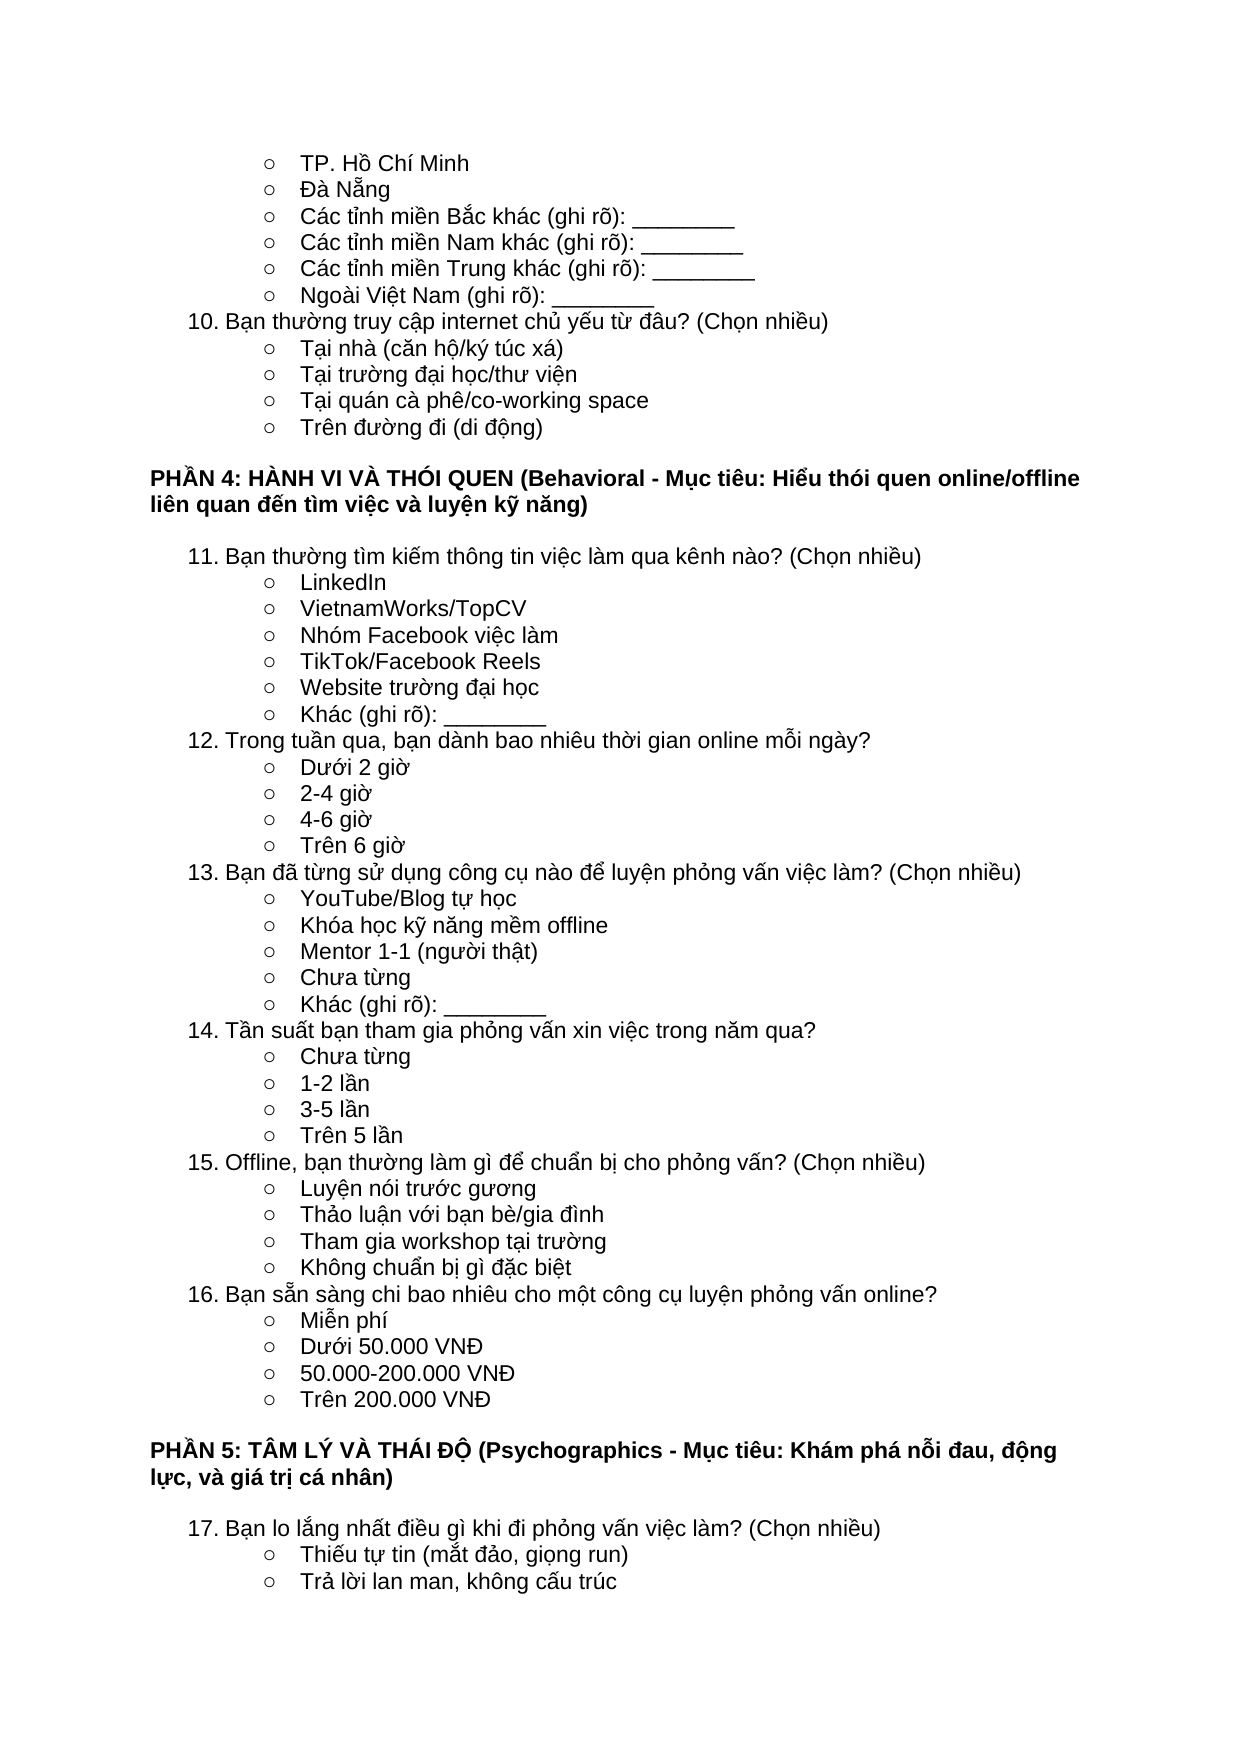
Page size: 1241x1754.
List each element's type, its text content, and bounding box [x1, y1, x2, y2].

list Thảo luận với bạn bè/gia đình [262, 1201, 1090, 1228]
list Các tỉnh miền Trung khác (ghi rõ): ________ [262, 255, 1090, 282]
list Bạn sẵn sàng chi bao nhiêu cho một công cụ luyện phỏng vấn online? [187, 1281, 1090, 1307]
list YouTube/Blog tự học [262, 885, 1090, 912]
list Trong tuần qua, bạn dành bao nhiêu thời gian online mỗi ngày? [187, 727, 1090, 753]
list 1-2 lần [262, 1070, 1090, 1096]
list 2-4 giờ [262, 780, 1090, 806]
list Trên 5 lần [262, 1122, 1090, 1149]
list Tại nhà (căn hộ/ký túc xá) [262, 334, 1090, 361]
list Luyện nói trước gương [262, 1175, 1090, 1201]
list Bạn lo lắng nhất điều gì khi đi phỏng vấn việc làm? (Chọn nhiều) [187, 1515, 1090, 1541]
list TikTok/Facebook Reels [262, 648, 1090, 674]
list Miễn phí [262, 1307, 1090, 1333]
list Trên 200.000 VNĐ [262, 1386, 1090, 1412]
list Chưa từng [262, 964, 1090, 991]
list Trên 6 giờ [262, 832, 1090, 859]
list Thiếu tự tin (mắt đảo, giọng run) [262, 1541, 1090, 1568]
list 3-5 lần [262, 1096, 1090, 1122]
list Ngoài Việt Nam (ghi rõ): ________ [262, 282, 1090, 308]
list 4-6 giờ [262, 806, 1090, 832]
list Tại trường đại học/thư viện [262, 361, 1090, 387]
list Trên đường đi (di động) [262, 413, 1090, 440]
subtitle PHẦN 5: TÂM LÝ VÀ THÁI ĐỘ (Psychographics - Mục tiêu: Khám phá nỗi đau, động lực, và giá trị cá nhân) [150, 1437, 1090, 1490]
list Dưới 2 giờ [262, 753, 1090, 780]
list Dưới 50.000 VNĐ [262, 1333, 1090, 1359]
list Nhóm Facebook việc làm [262, 622, 1090, 648]
list 50.000-200.000 VNĐ [262, 1359, 1090, 1386]
list Bạn đã từng sử dụng công cụ nào để luyện phỏng vấn việc làm? (Chọn nhiều) [187, 859, 1090, 885]
list Đà Nẵng [262, 176, 1090, 203]
list Website trường đại học [262, 674, 1090, 701]
list Tham gia workshop tại trường [262, 1228, 1090, 1254]
list Bạn thường tìm kiếm thông tin việc làm qua kênh nào? (Chọn nhiều) [187, 543, 1090, 569]
list Các tỉnh miền Bắc khác (ghi rõ): ________ [262, 203, 1090, 229]
list VietnamWorks/TopCV [262, 595, 1090, 622]
list Khóa học kỹ năng mềm offline [262, 912, 1090, 938]
list Tại quán cà phê/co-working space [262, 387, 1090, 413]
subtitle PHẦN 4: HÀNH VI VÀ THÓI QUEN (Behavioral - Mục tiêu: Hiểu thói quen online/offline liên quan đến tìm việc và luyện kỹ năng) [150, 465, 1090, 518]
list TP. Hồ Chí Minh [262, 150, 1090, 176]
list Chưa từng [262, 1043, 1090, 1070]
list Khác (ghi rõ): ________ [262, 991, 1090, 1017]
list Mentor 1-1 (người thật) [262, 938, 1090, 964]
list Khác (ghi rõ): ________ [262, 701, 1090, 727]
list Tần suất bạn tham gia phỏng vấn xin việc trong năm qua? [187, 1017, 1090, 1043]
list Các tỉnh miền Nam khác (ghi rõ): ________ [262, 229, 1090, 255]
list Trả lời lan man, không cấu trúc [262, 1568, 1090, 1594]
list Offline, bạn thường làm gì để chuẩn bị cho phỏng vấn? (Chọn nhiều) [187, 1149, 1090, 1175]
list Bạn thường truy cập internet chủ yếu từ đâu? (Chọn nhiều) [187, 308, 1090, 334]
list Không chuẩn bị gì đặc biệt [262, 1254, 1090, 1281]
list LinkedIn [262, 569, 1090, 595]
